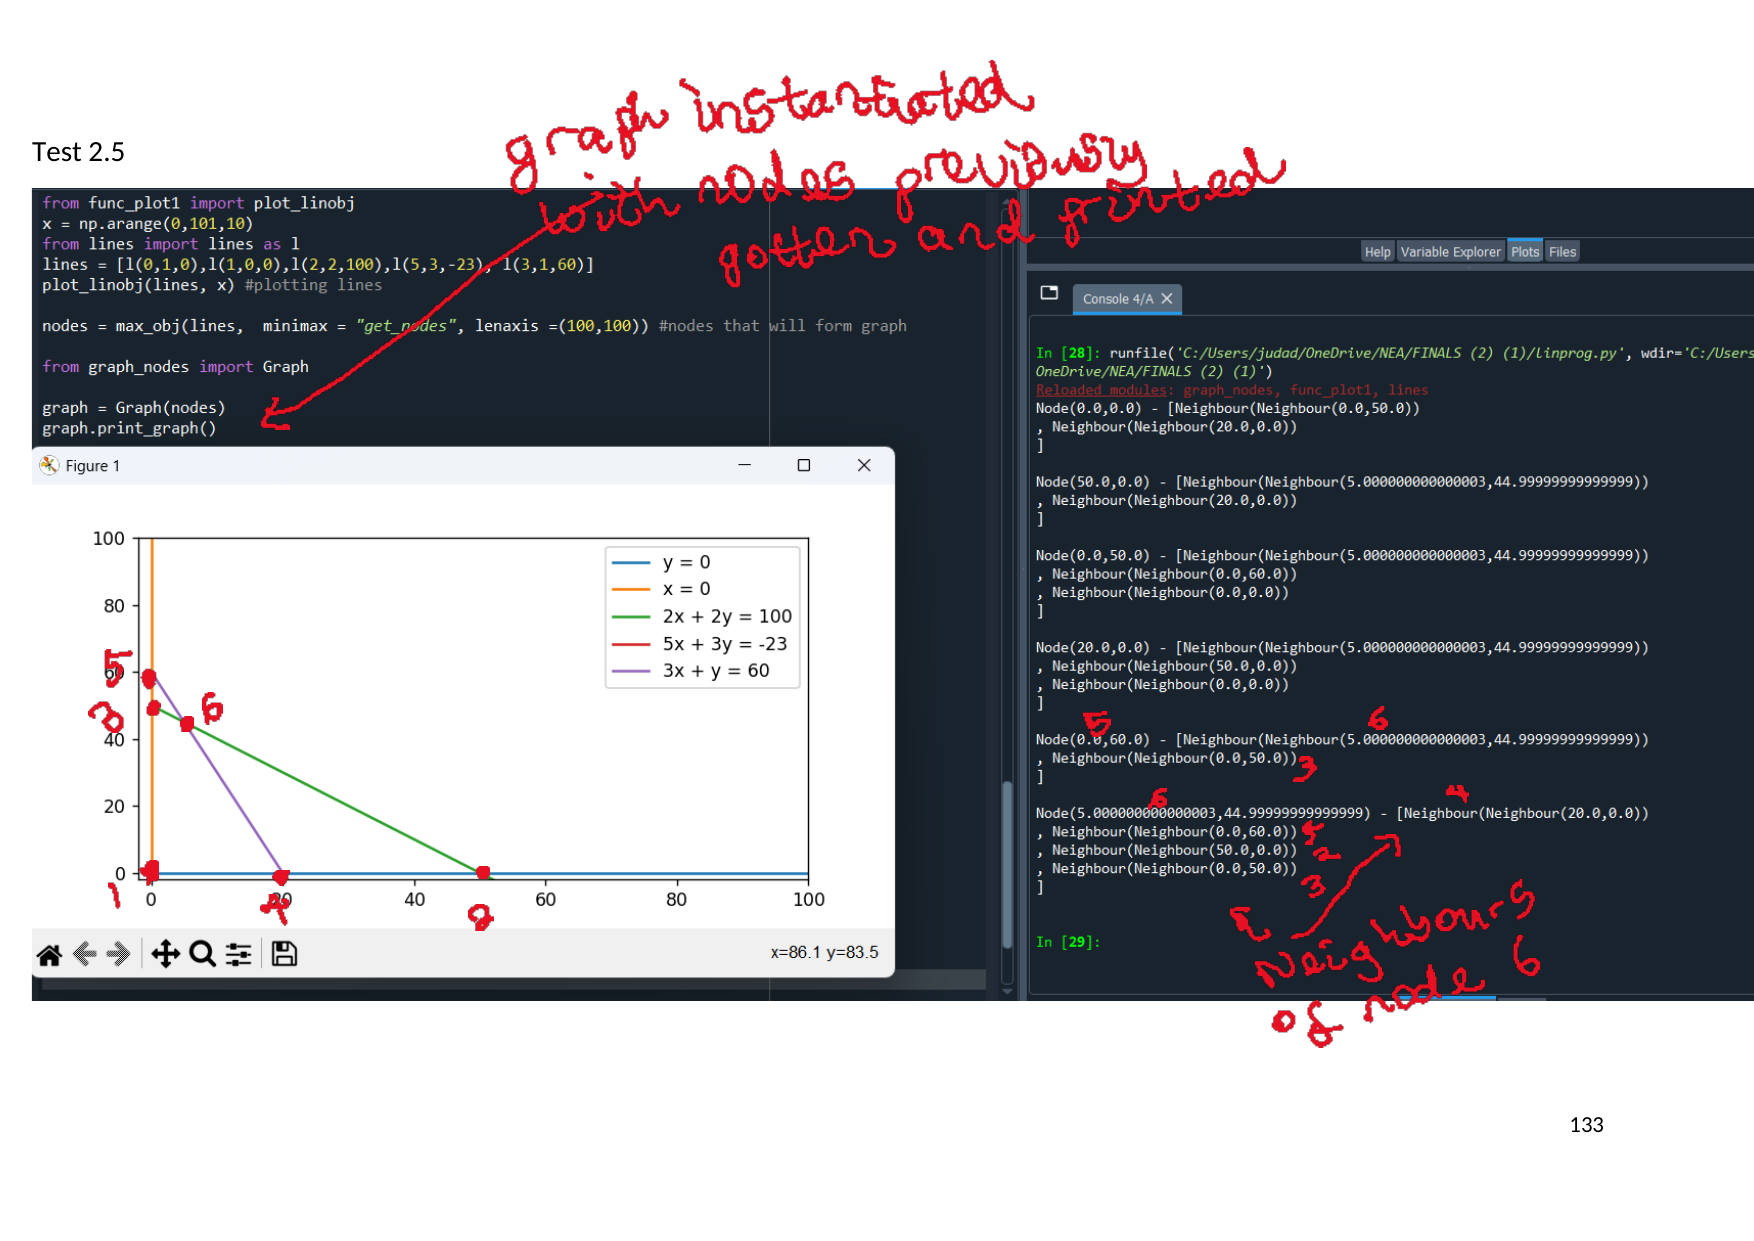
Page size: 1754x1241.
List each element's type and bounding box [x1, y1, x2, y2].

picture [31, 60, 1754, 1048]
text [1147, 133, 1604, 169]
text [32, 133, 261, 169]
